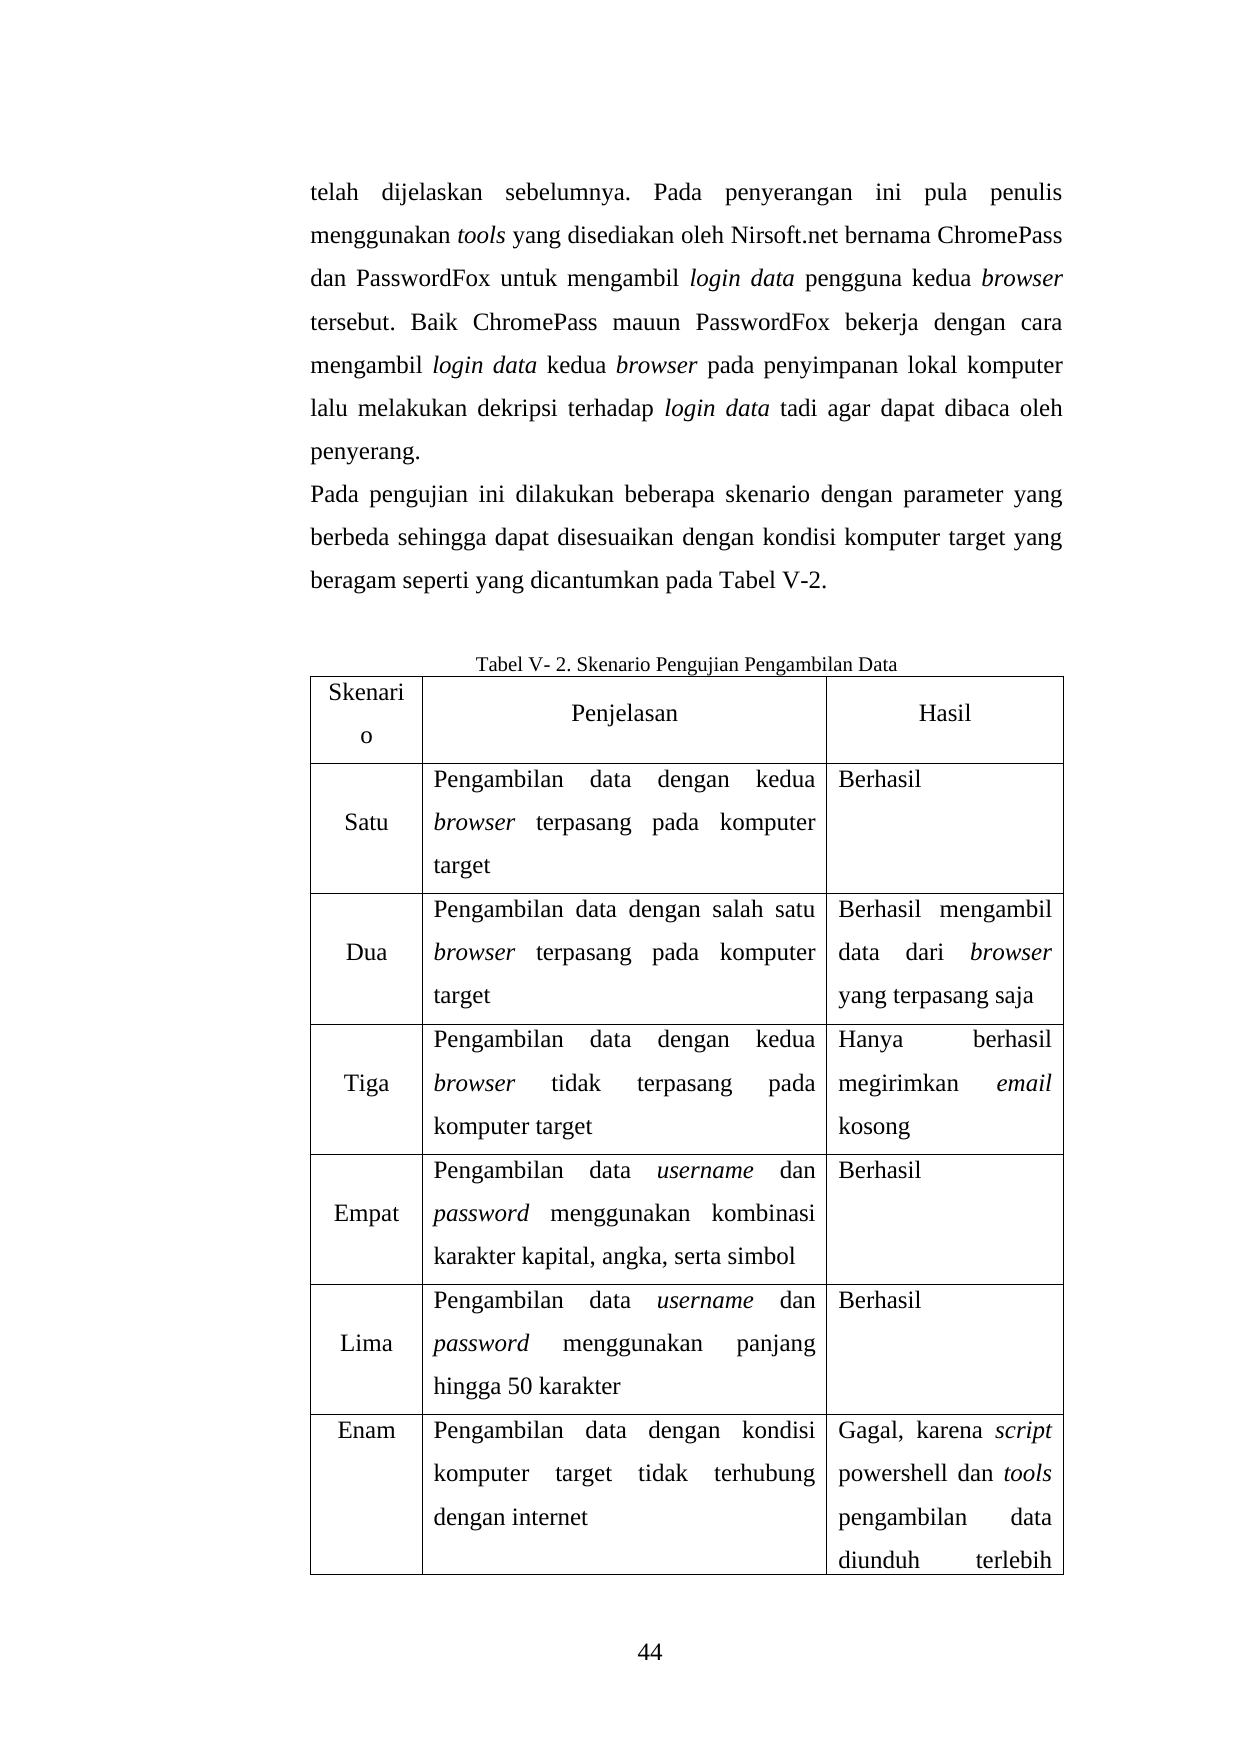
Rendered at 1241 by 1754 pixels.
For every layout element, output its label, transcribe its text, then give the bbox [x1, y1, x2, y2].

table_cell Pengambilan data dengan salah satu browser terpasang pada komputer target [423, 894, 826, 1023]
table_cell Hanya berhasil megirimkan email kosong [827, 1025, 1063, 1154]
table_cell Pengambilan data username dan password menggunakan kombinasi karakter kapital, angka, serta simbol [423, 1155, 826, 1284]
table_header Skenario [311, 677, 422, 763]
table_cell Lima [311, 1285, 422, 1414]
table_cell Pengambilan data username dan password menggunakan panjang hingga 50 karakter [423, 1285, 826, 1414]
table_cell Berhasil [827, 1155, 1063, 1284]
table_cell Tiga [311, 1025, 422, 1154]
table_header Penjelasan [423, 677, 826, 763]
table_cell Berhasil [827, 764, 1063, 893]
table_cell Berhasil [827, 1285, 1063, 1414]
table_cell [827, 1415, 1063, 1573]
table_cell Dua [311, 894, 422, 1023]
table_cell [423, 1415, 826, 1573]
table_cell Empat [311, 1155, 422, 1284]
table_cell Berhasil mengambil data dari browser yang terpasang saja [827, 894, 1063, 1023]
table_cell Pengambilan data dengan kedua browser tidak terpasang pada komputer target [423, 1025, 826, 1154]
table_cell Enam [311, 1415, 422, 1573]
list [310, 177, 1063, 465]
list Pada pengujian ini dilakukan beberapa skenario dengan parameter yang berbeda sehingga dapat disesuaikan dengan kondisi komputer target yang beragam seperti yang dicantumkan pada Tabel V-2. [310, 479, 1063, 594]
text Tabel V- 2. Skenario Pengujian Pengambilan Data [236, 652, 1063, 676]
table_cell Pengambilan data dengan kedua browser terpasang pada komputer target [423, 764, 826, 893]
table_header Hasil [827, 677, 1063, 763]
table_cell Satu [311, 764, 422, 893]
